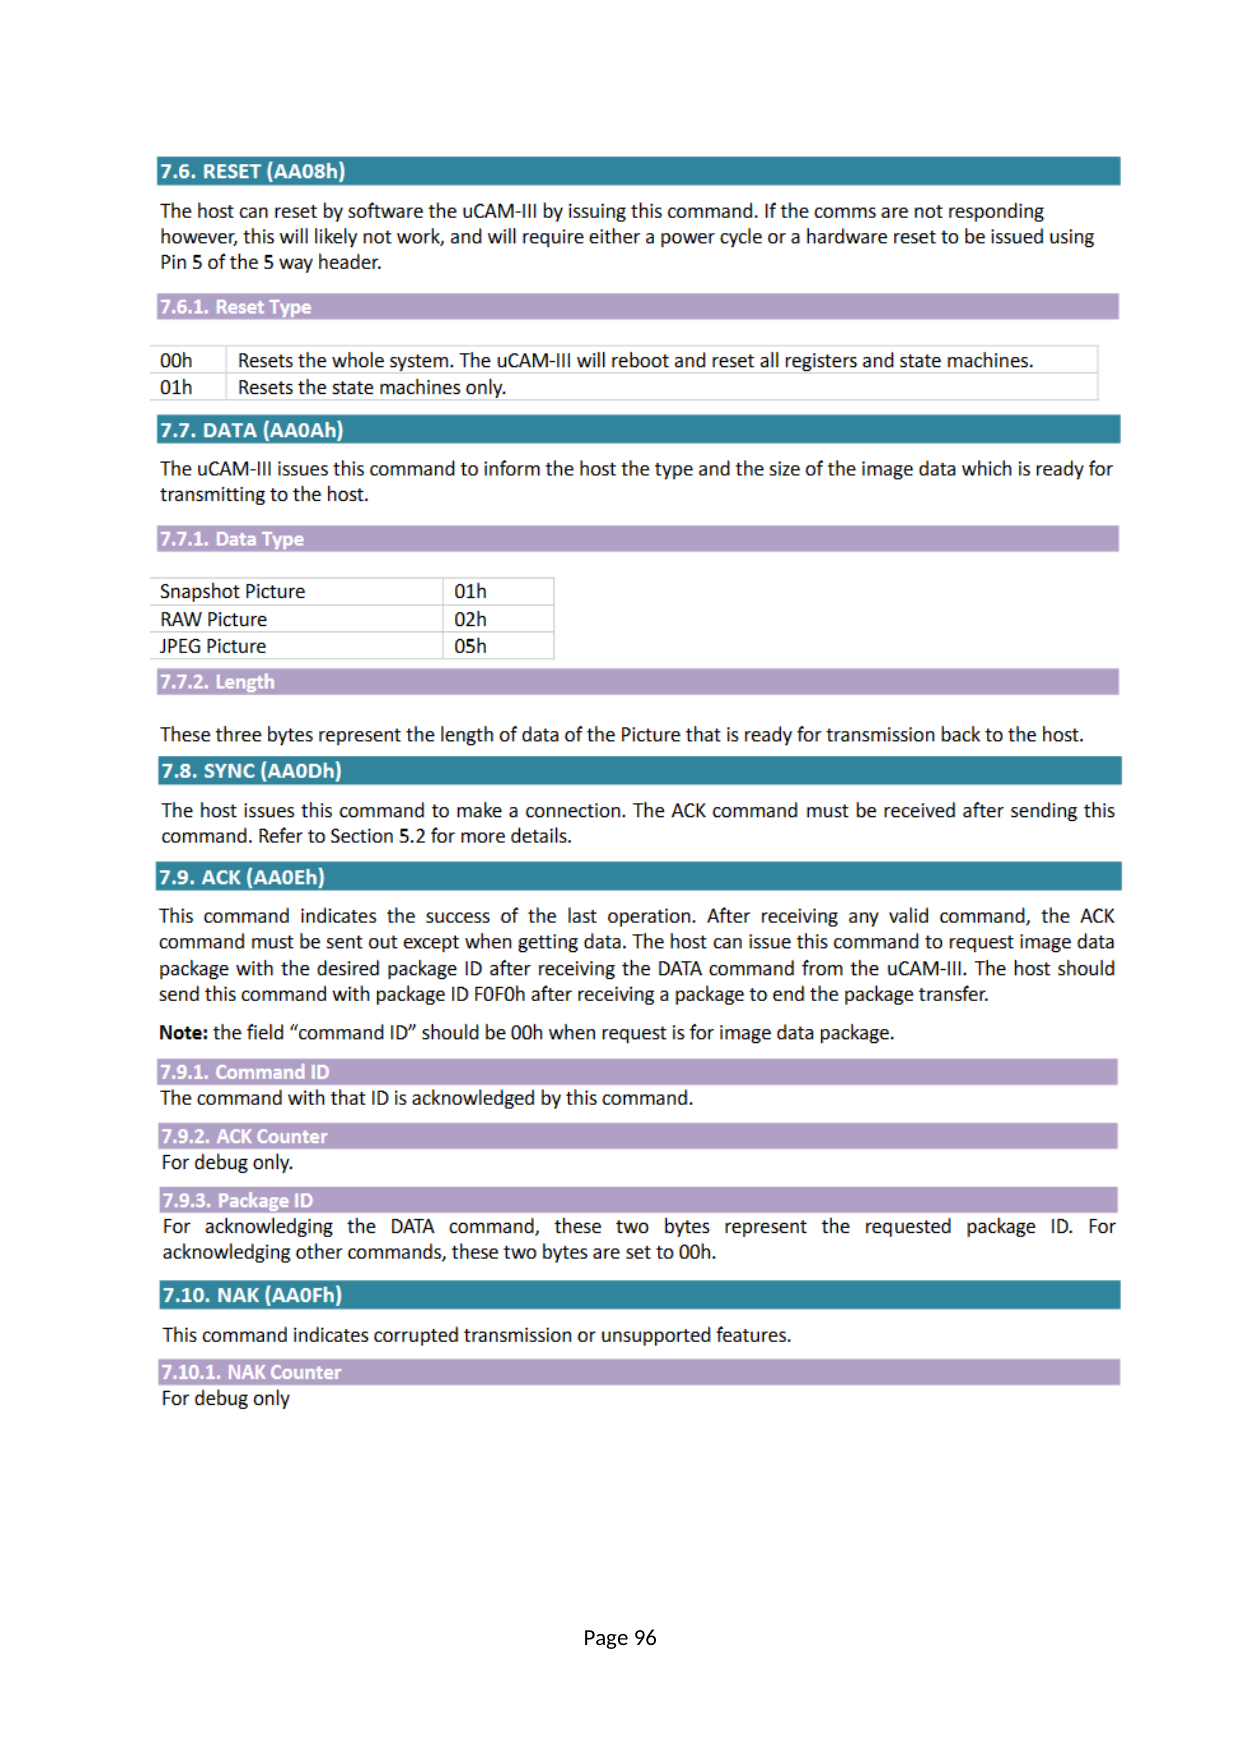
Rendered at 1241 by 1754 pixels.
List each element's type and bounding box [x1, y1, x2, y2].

picture [150, 750, 1125, 853]
picture [150, 1178, 1125, 1273]
picture [150, 1115, 1125, 1177]
picture [150, 855, 1125, 1051]
picture [150, 1052, 1125, 1114]
picture [150, 664, 1125, 748]
picture [150, 1274, 1125, 1351]
picture [150, 150, 1125, 407]
picture [150, 1352, 1125, 1413]
picture [150, 408, 1125, 662]
